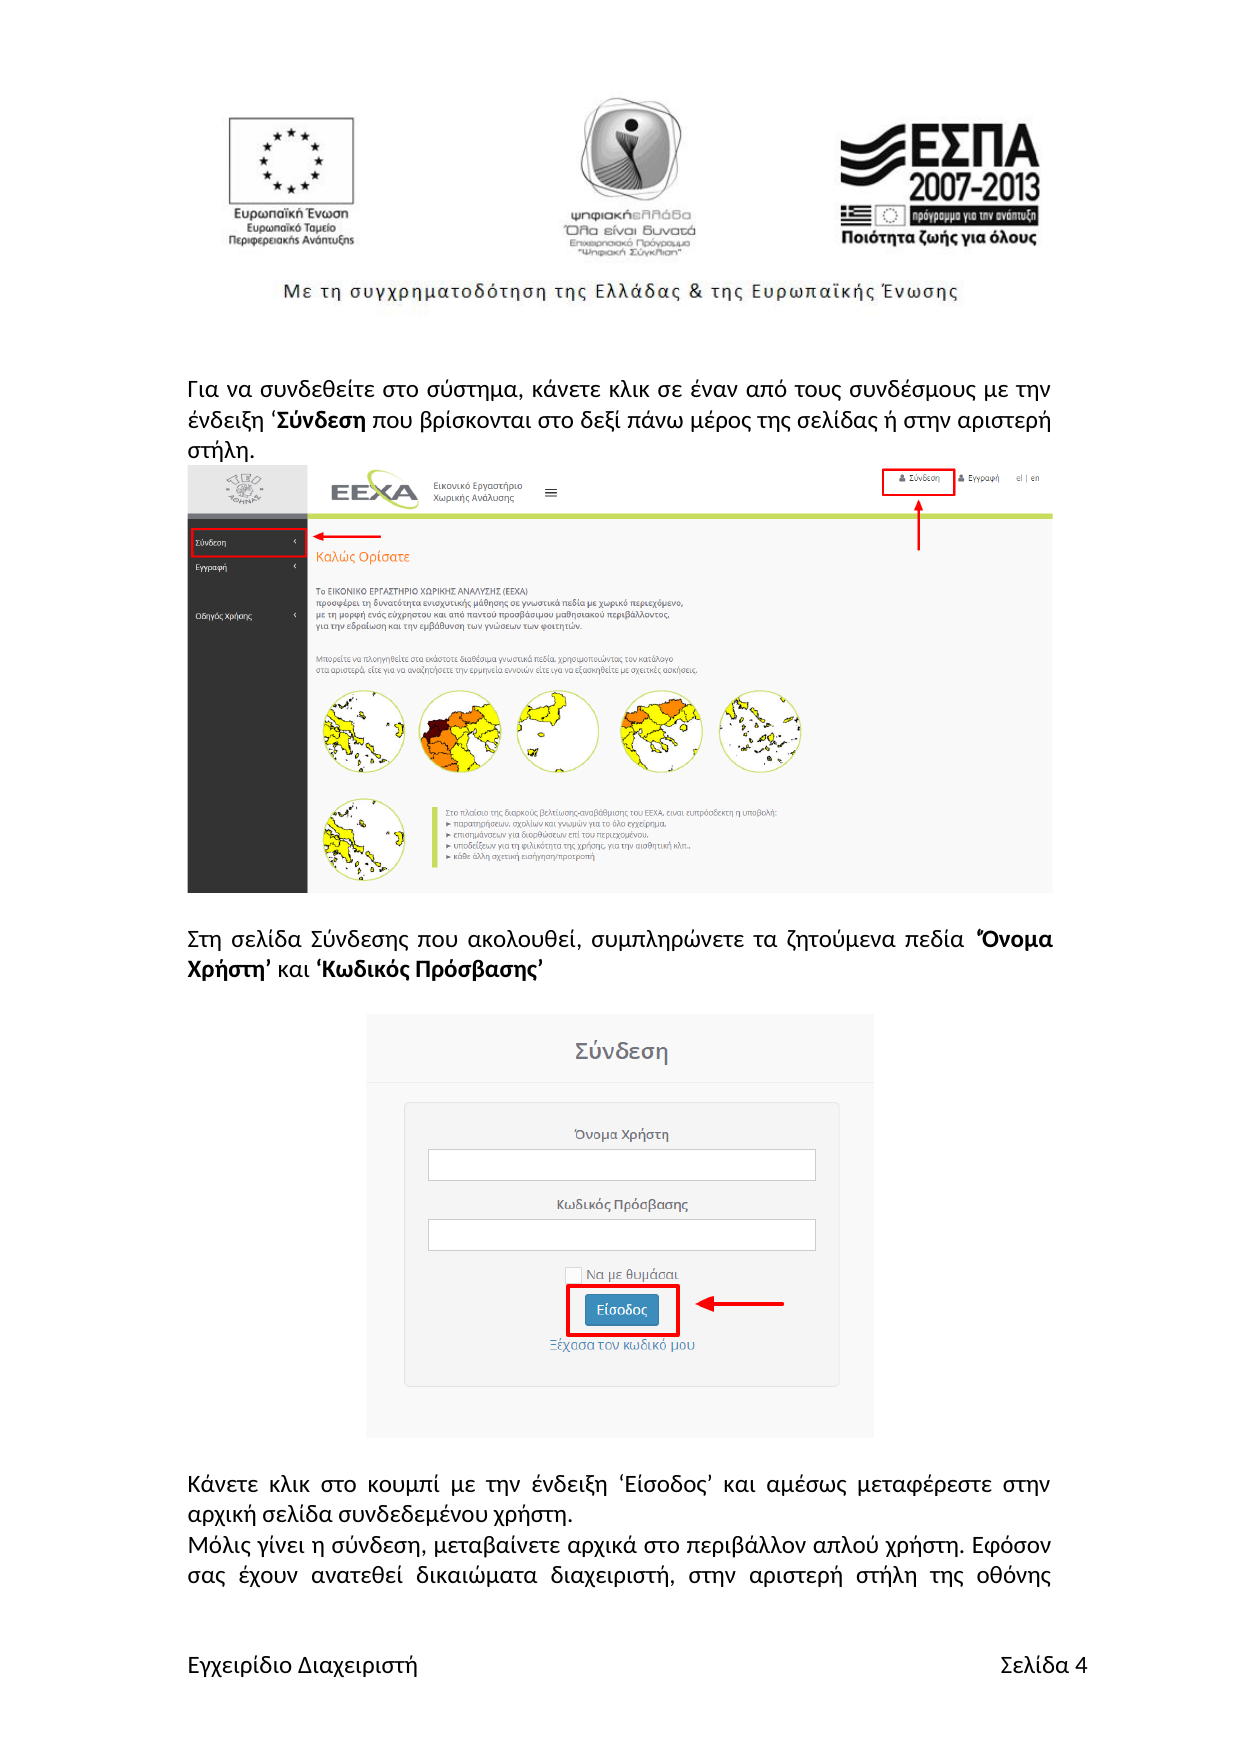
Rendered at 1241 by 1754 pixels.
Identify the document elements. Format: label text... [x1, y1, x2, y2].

picture [366, 1014, 874, 1438]
text Για να συνδεθείτε στο σύστημα, κάνετε κλικ σε έναν από τους συνδέσμους με την ένδειξη ‘Σύνδεση που βρίσκονται στο δεξί πάνω μέρος της σελίδας ή στην αριστερή στήλη. [187, 373, 1053, 465]
picture [187, 465, 1053, 893]
text Κάνετε κλικ στο κουμπί με την ένδειξη ‘Είσοδος’ και αμέσως μεταφέρεστε στην αρχική σελίδα συνδεδεμένου χρήστη. [187, 1468, 1053, 1529]
picture [187, 73, 1088, 343]
text Στη σελίδα Σύνδεσης που ακολουθεί, συμπληρώνετε τα ζητούμενα πεδία ‘Όνομα Χρήστη’ και ‘Κωδικός Πρόσβασης’ [187, 923, 1053, 984]
